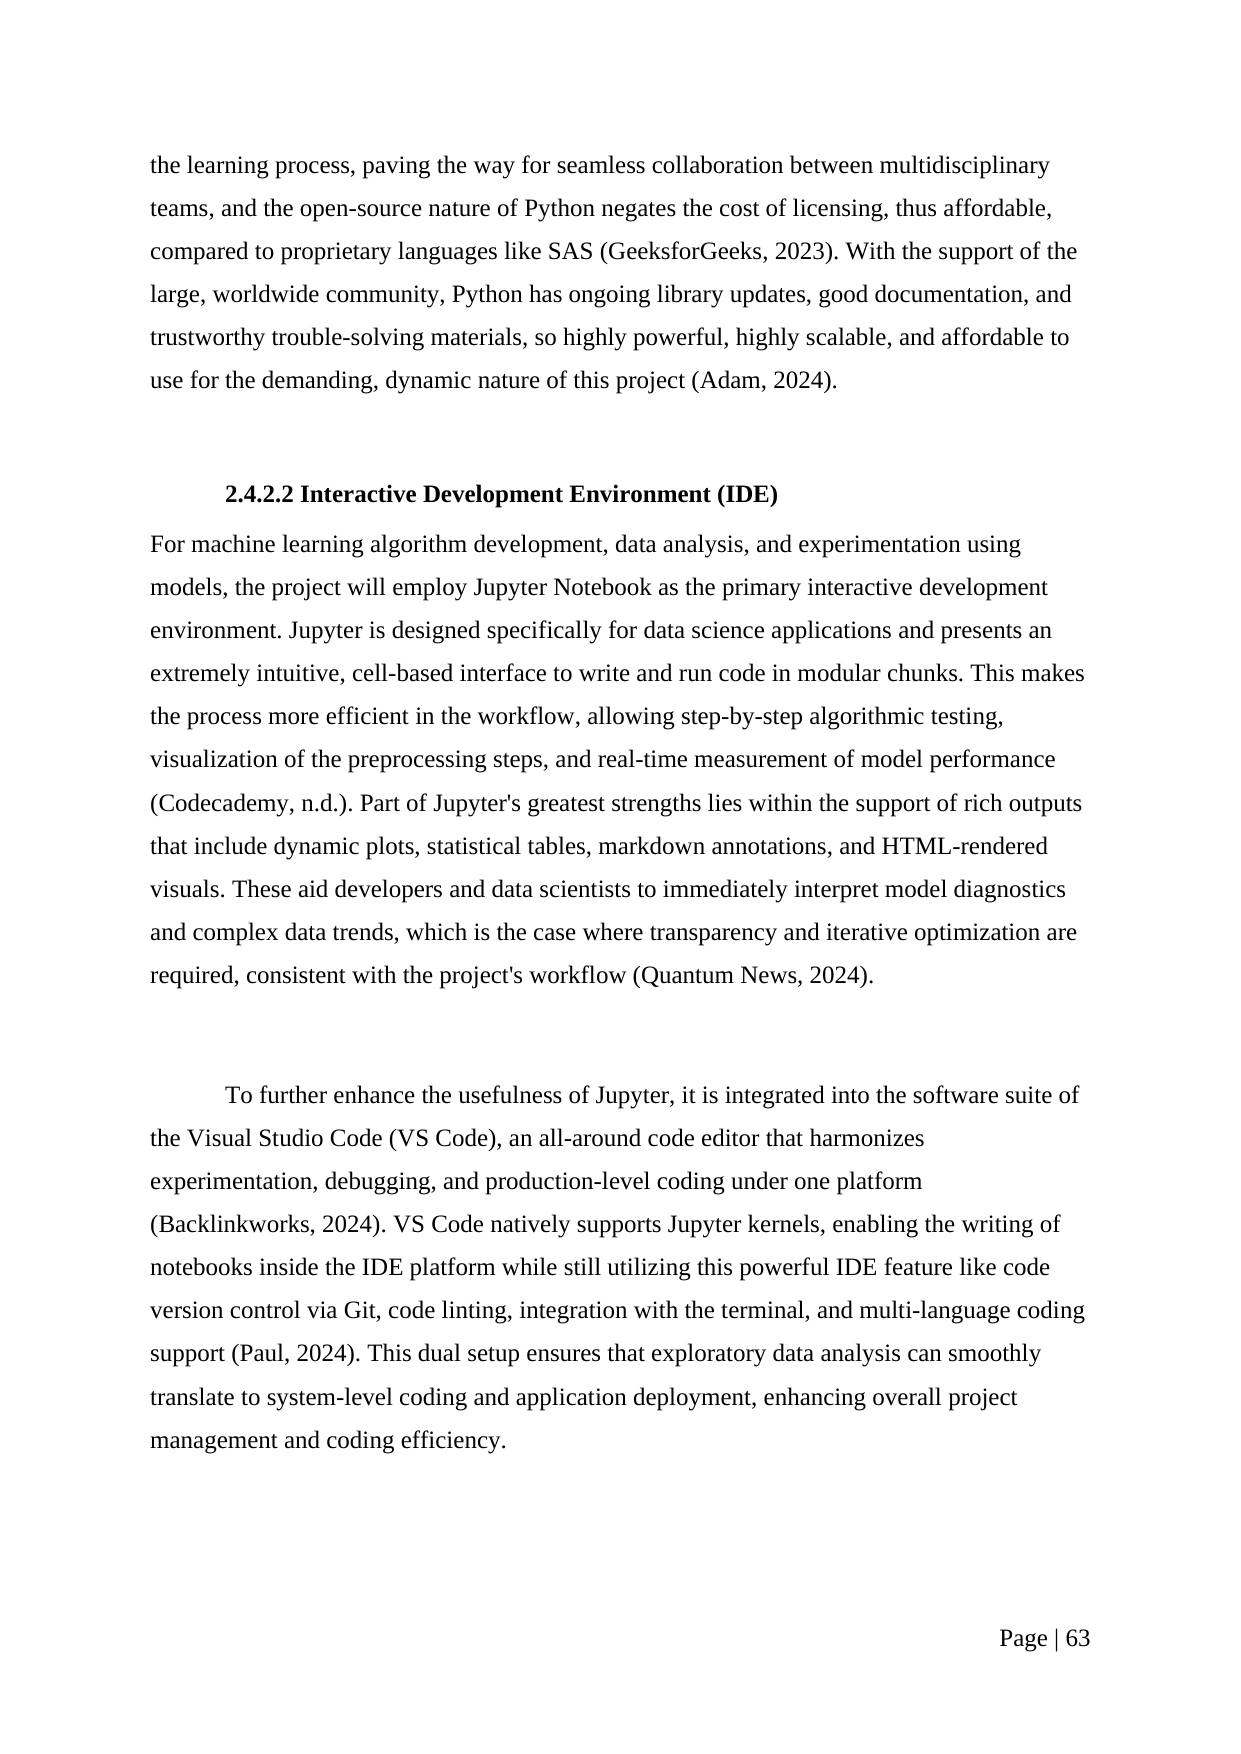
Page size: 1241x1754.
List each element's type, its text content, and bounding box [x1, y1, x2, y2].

text To further enhance the usefulness of Jupyter, it is integrated into the software suite of the Visual Studio Code (VS Code), an all-around code editor that harmonizes experimentation, debugging, and production-level coding under one platform (Backlinkworks, 2024). VS Code natively supports Jupyter kernels, enabling the writing of notebooks inside the IDE platform while still utilizing this powerful IDE feature like code version control via Git, code linting, integration with the terminal, and multi-language coding support (Paul, 2024). This dual setup ensures that exploratory data analysis can smoothly translate to system-level coding and application deployment, enhancing overall project management and coding efficiency. [150, 1080, 1090, 1453]
subtitle 2.4.2.2 Interactive Development Environment (IDE) [150, 479, 1090, 508]
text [150, 150, 1090, 394]
text For machine learning algorithm development, data analysis, and experimentation using models, the project will employ Jupyter Notebook as the primary interactive development environment. Jupyter is designed specifically for data science applications and presents an extremely intuitive, cell-based interface to write and run code in modular chunks. This makes the process more efficient in the workflow, allowing step-by-step algorithmic testing, visualization of the preprocessing steps, and real-time measurement of model performance (Codecademy, n.d.). Part of Jupyter's greatest strengths lies within the support of rich outputs that include dynamic plots, statistical tables, markdown annotations, and HTML-rendered visuals. These aid developers and data scientists to immediately interpret model diagnostics and complex data trends, which is the case where transparency and iterative optimization are required, consistent with the project's workflow (Quantum News, 2024). [150, 529, 1090, 989]
